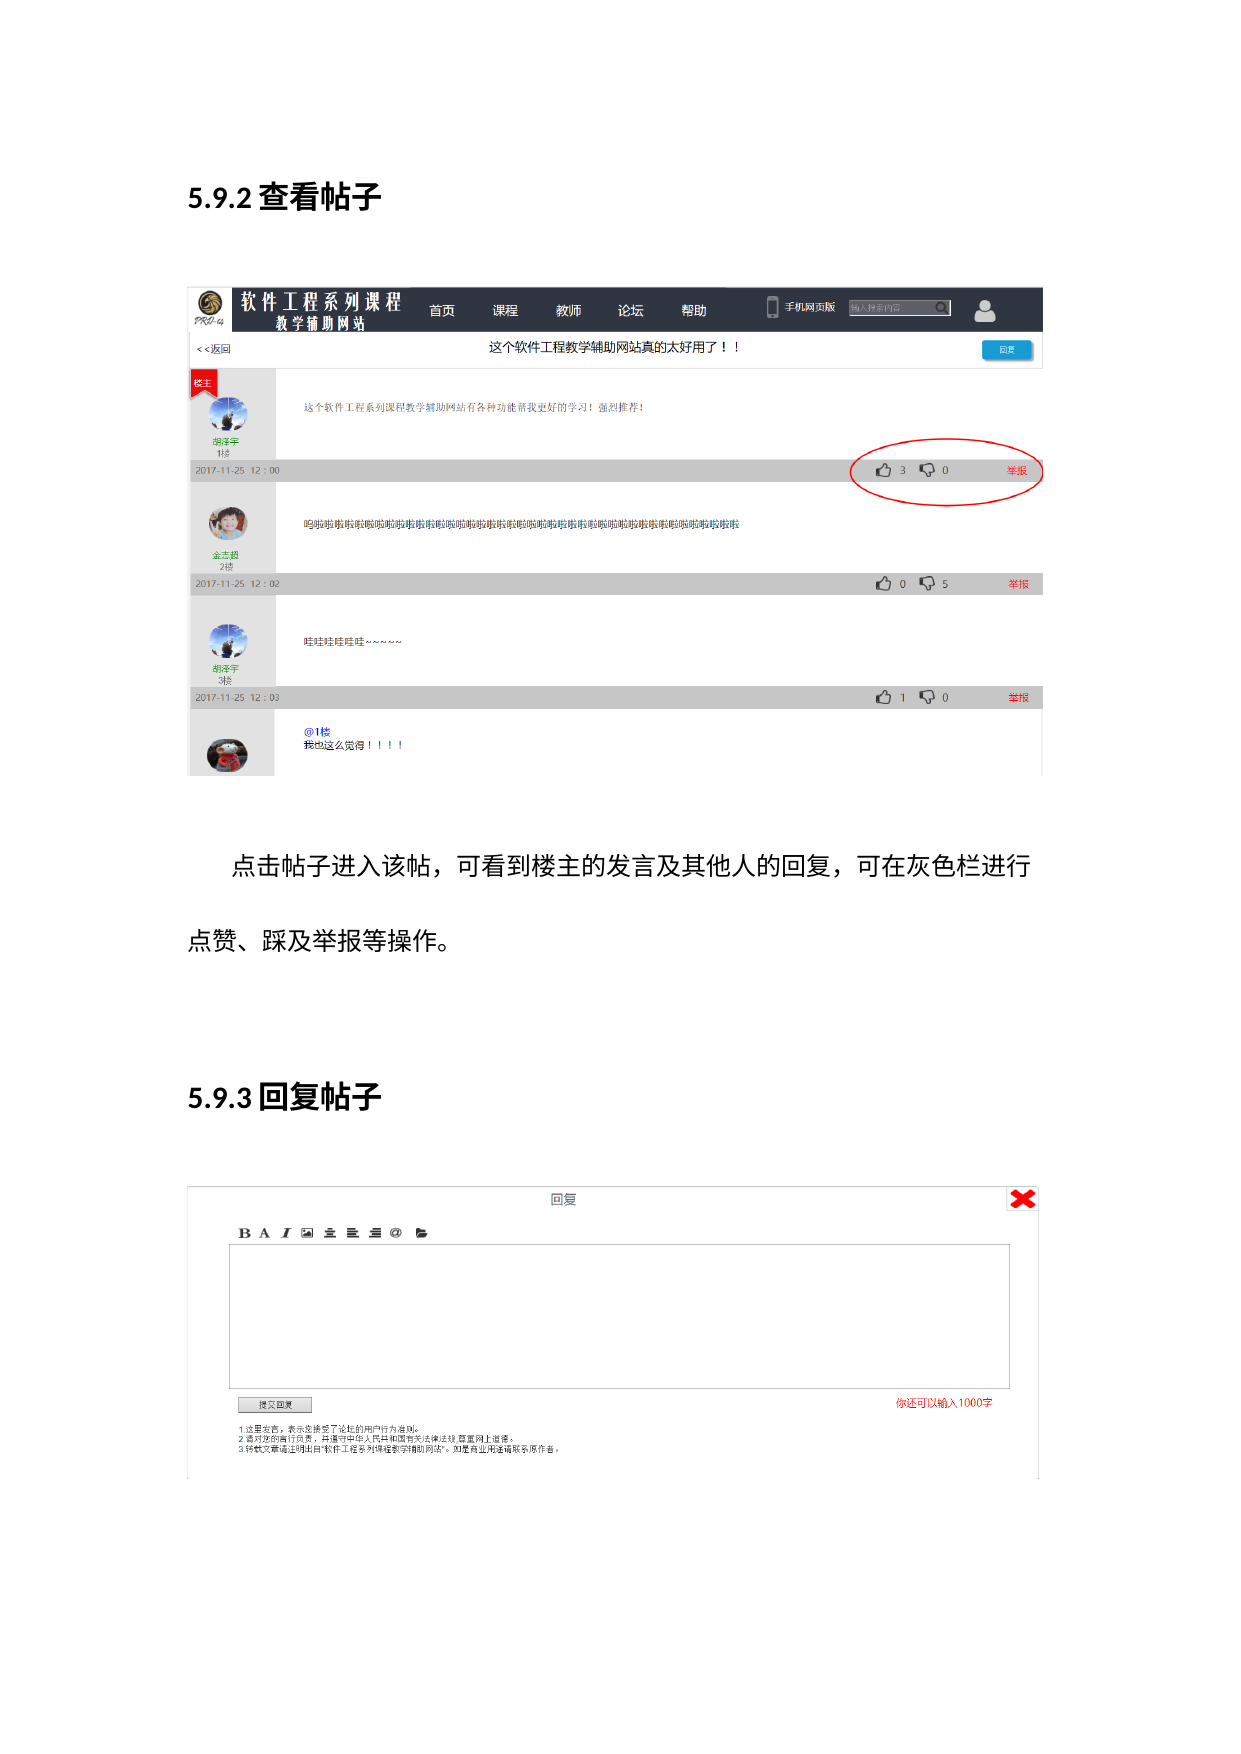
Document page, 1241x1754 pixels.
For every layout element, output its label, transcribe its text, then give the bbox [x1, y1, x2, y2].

subtitle 5.9.3回复帖子 [187, 1062, 1053, 1127]
picture [187, 1186, 1039, 1479]
subtitle 5.9.2查看帖子 [187, 162, 1053, 227]
text 点击帖子进入该帖，可看到楼主的发言及其他人的回复，可在灰色栏进行点赞、踩及举报等操作。 [187, 832, 1053, 972]
picture [187, 286, 1043, 776]
